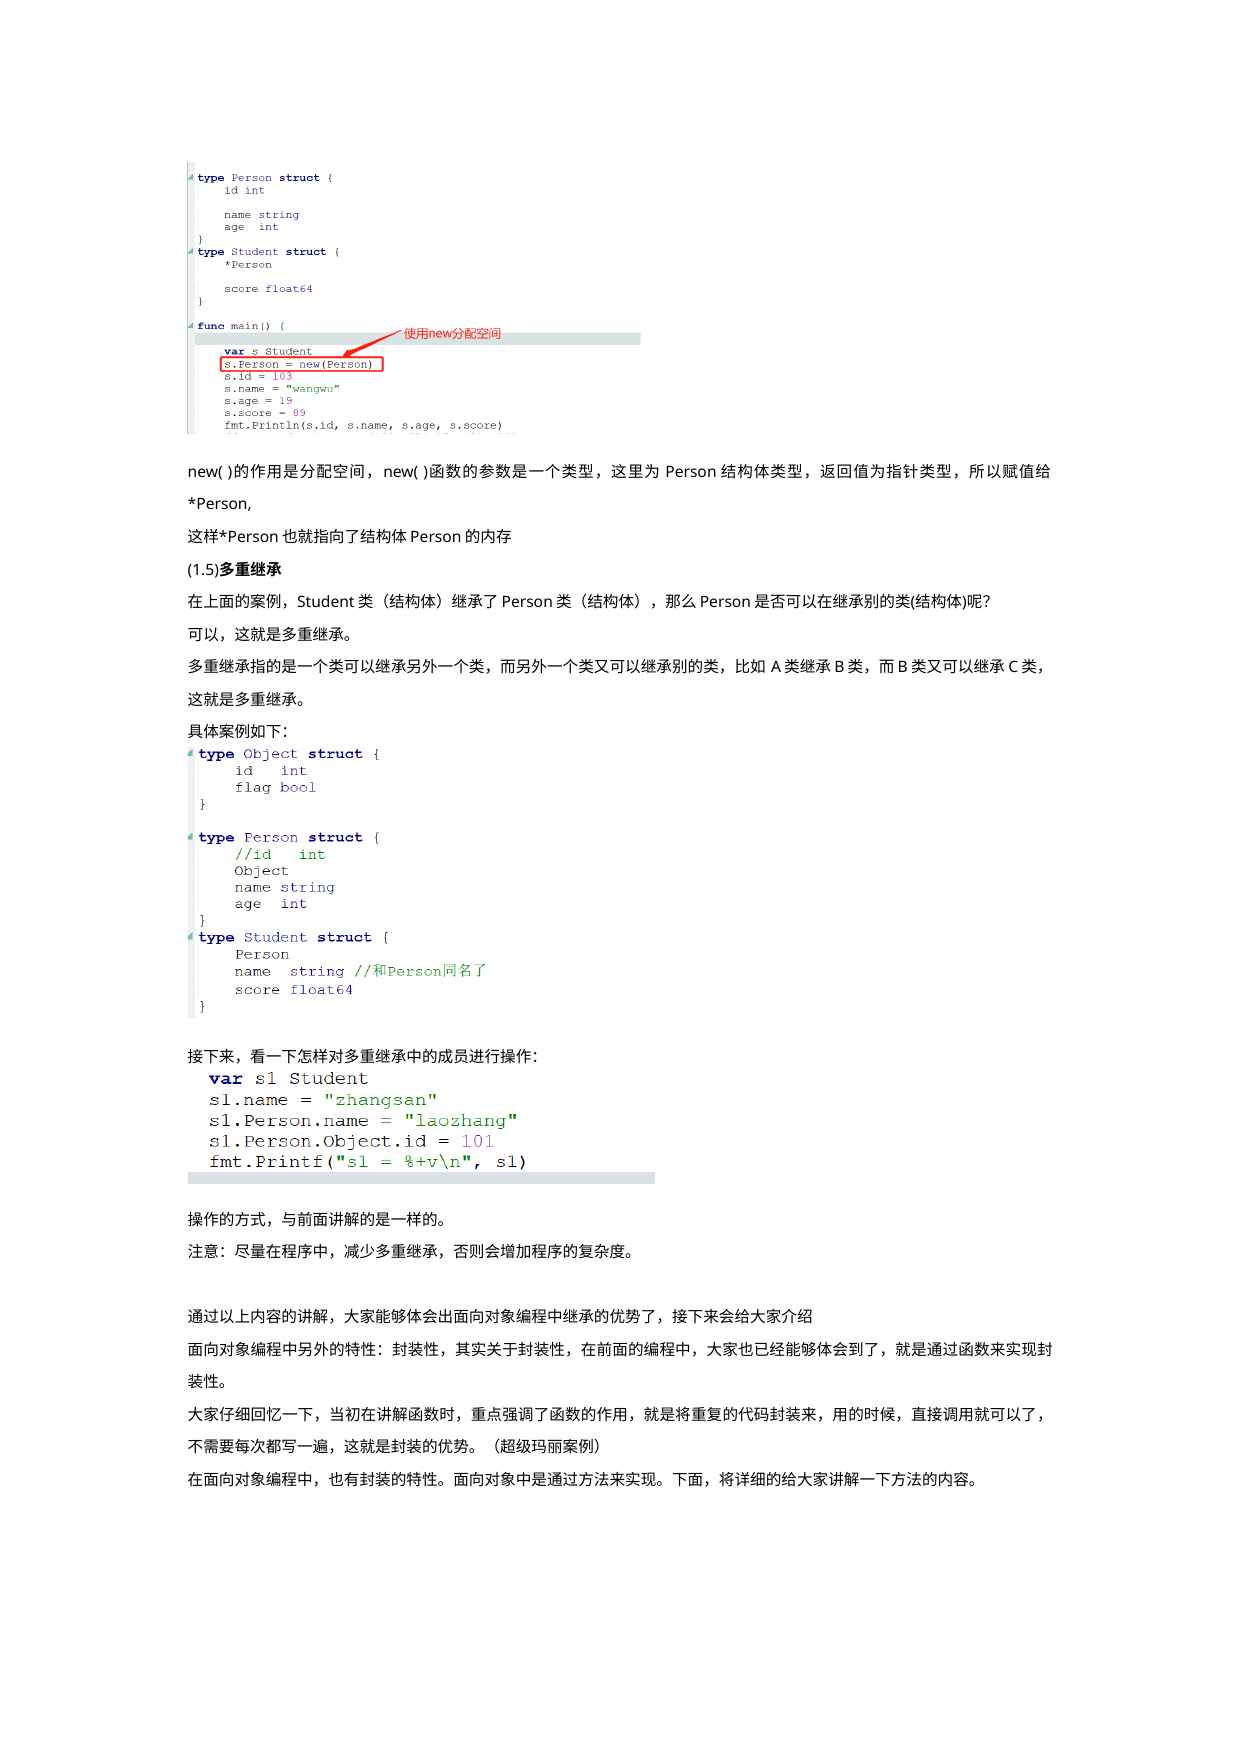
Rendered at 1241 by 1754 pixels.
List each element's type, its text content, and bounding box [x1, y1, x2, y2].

text 在面向对象编程中，也有封装的特性。面向对象中是通过方法来实现。下面，将详细的给大家讲解一下方法的内容。 [187, 1462, 1053, 1494]
text 面向对象编程中另外的特性：封装性，其实关于封装性，在前面的编程中，大家也已经能够体会到了，就是通过函数来实现封装性。 [187, 1332, 1053, 1397]
picture [187, 1072, 655, 1184]
text 操作的方式，与前面讲解的是一样的。 [187, 1202, 1053, 1234]
text 可以，这就是多重继承。 [187, 617, 1053, 649]
text 在上面的案例，Student类（结构体）继承了Person类（结构体），那么Person是否可以在继承别的类(结构体)呢？ [187, 584, 1053, 617]
text 通过以上内容的讲解，大家能够体会出面向对象编程中继承的优势了，接下来会给大家介绍 [187, 1299, 1053, 1332]
picture [187, 162, 641, 434]
text 这样*Person也就指向了结构体Person的内存 [187, 519, 1053, 552]
text 接下来，看一下怎样对多重继承中的成员进行操作： [187, 1039, 1053, 1072]
text 具体案例如下： [187, 714, 1053, 747]
text 注意：尽量在程序中，减少多重继承，否则会增加程序的复杂度。 [187, 1234, 1053, 1267]
text 多重继承指的是一个类可以继承另外一个类，而另外一个类又可以继承别的类，比如A类继承B类，而B类又可以继承C类，这就是多重继承。 [187, 649, 1053, 714]
text 大家仔细回忆一下，当初在讲解函数时，重点强调了函数的作用，就是将重复的代码封装来，用的时候，直接调用就可以了，不需要每次都写一遍，这就是封装的优势。（超级玛丽案例） [187, 1397, 1053, 1462]
text new( )的作用是分配空间，new( )函数的参数是一个类型，这里为Person结构体类型，返回值为指针类型，所以赋值给*Person, [187, 454, 1053, 519]
picture [187, 747, 761, 1018]
text (1.5)多重继承 [187, 552, 1053, 584]
